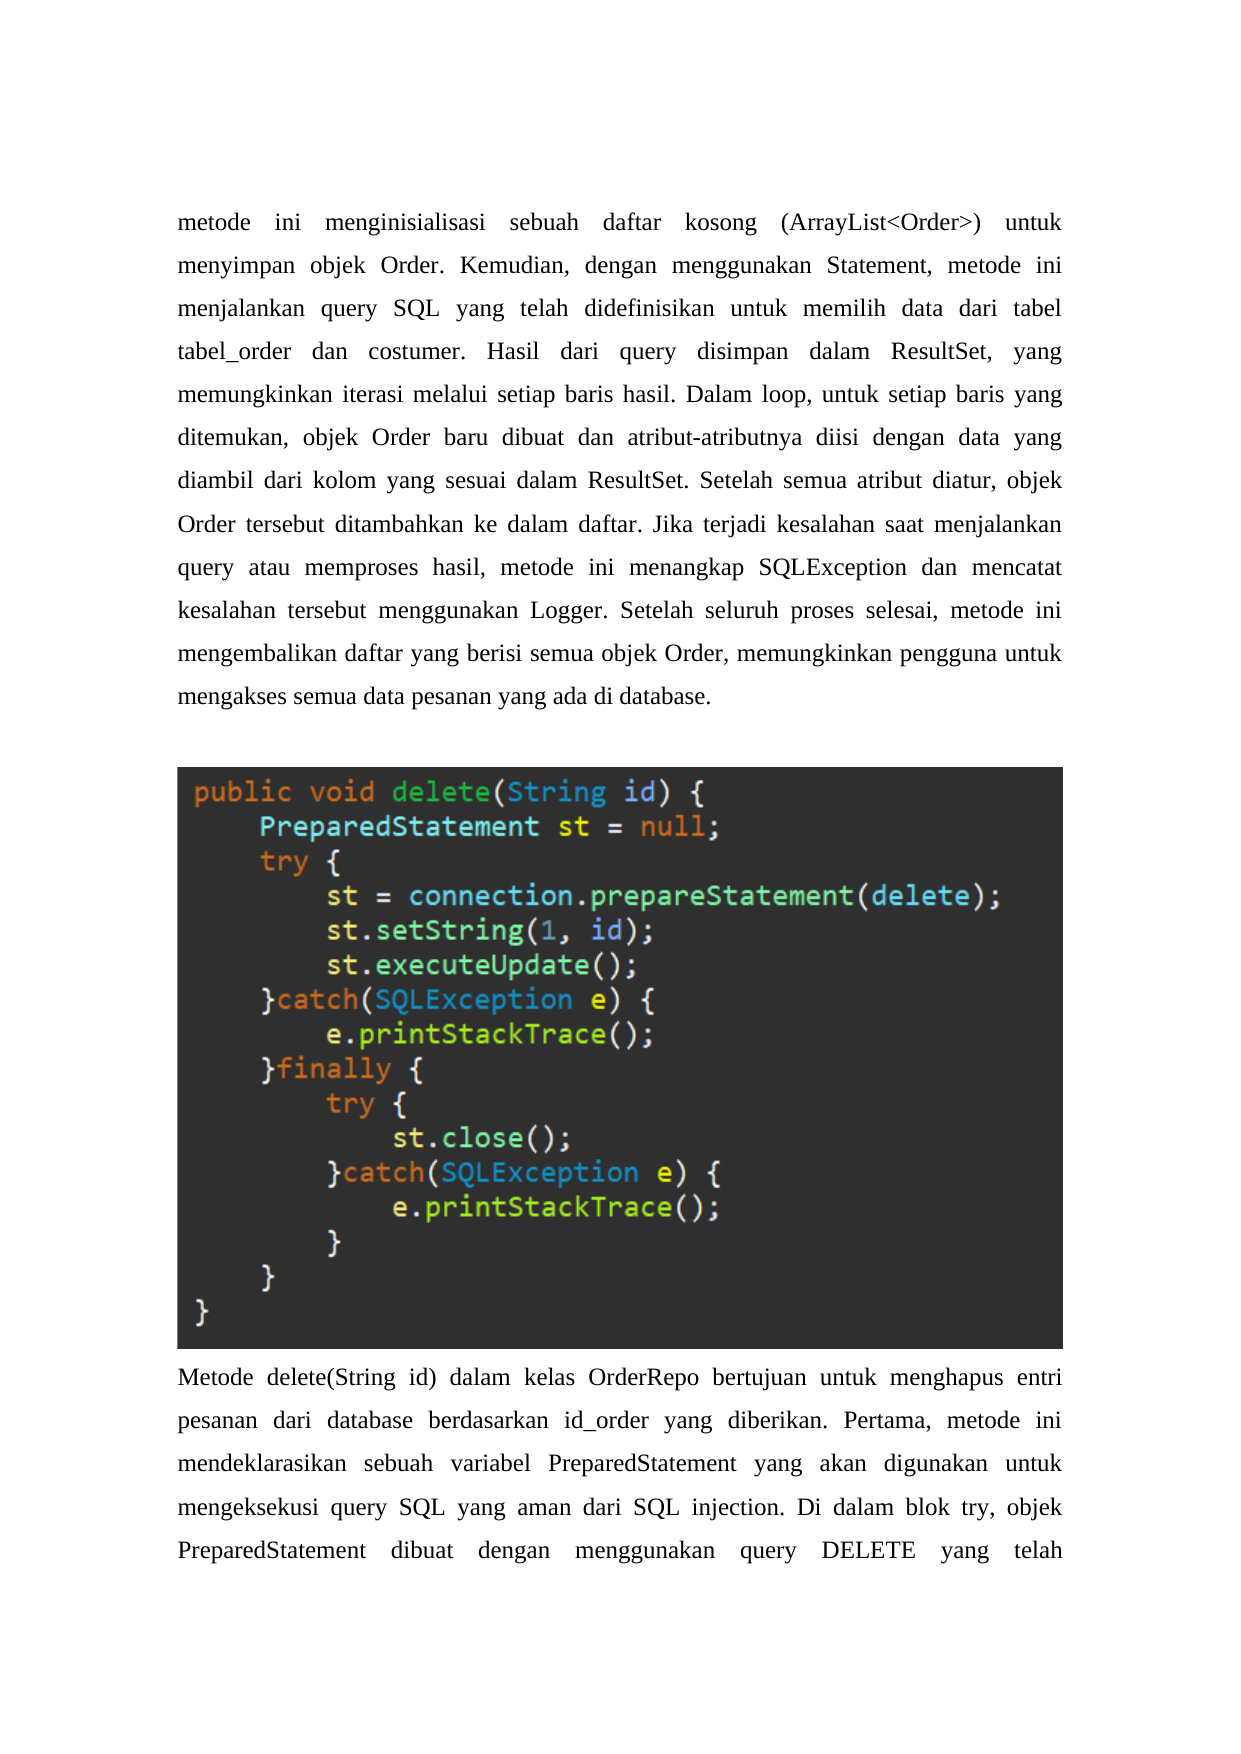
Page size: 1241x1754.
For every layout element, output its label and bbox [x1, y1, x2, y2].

text [177, 1362, 1063, 1563]
picture [177, 767, 1063, 1349]
text [177, 207, 1063, 710]
